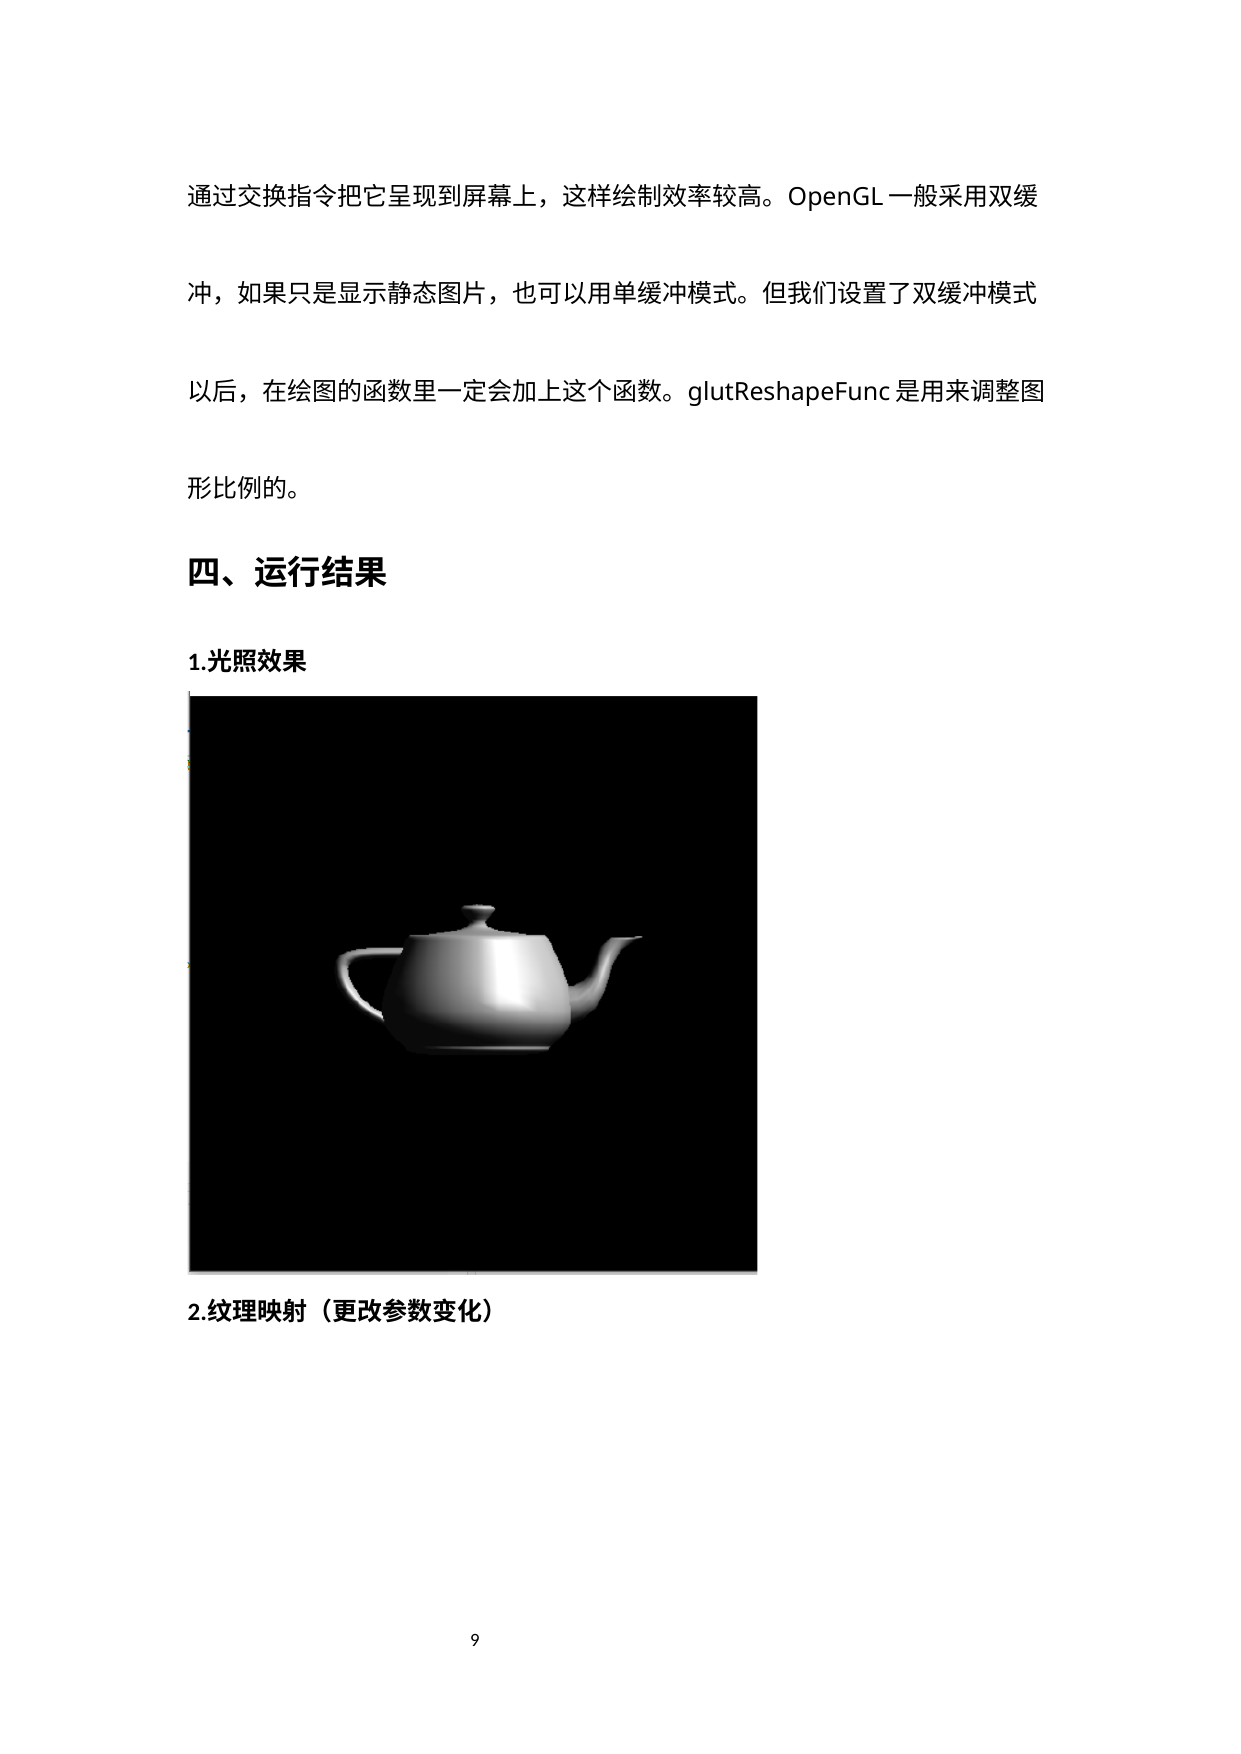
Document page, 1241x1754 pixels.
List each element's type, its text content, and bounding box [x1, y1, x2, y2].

list 1.光照效果 [187, 627, 1053, 692]
picture [187, 691, 758, 1275]
text 四、运行结果 [187, 538, 1053, 603]
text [187, 162, 1053, 519]
list 2.纹理映射（更改参数变化） [187, 1277, 1053, 1342]
